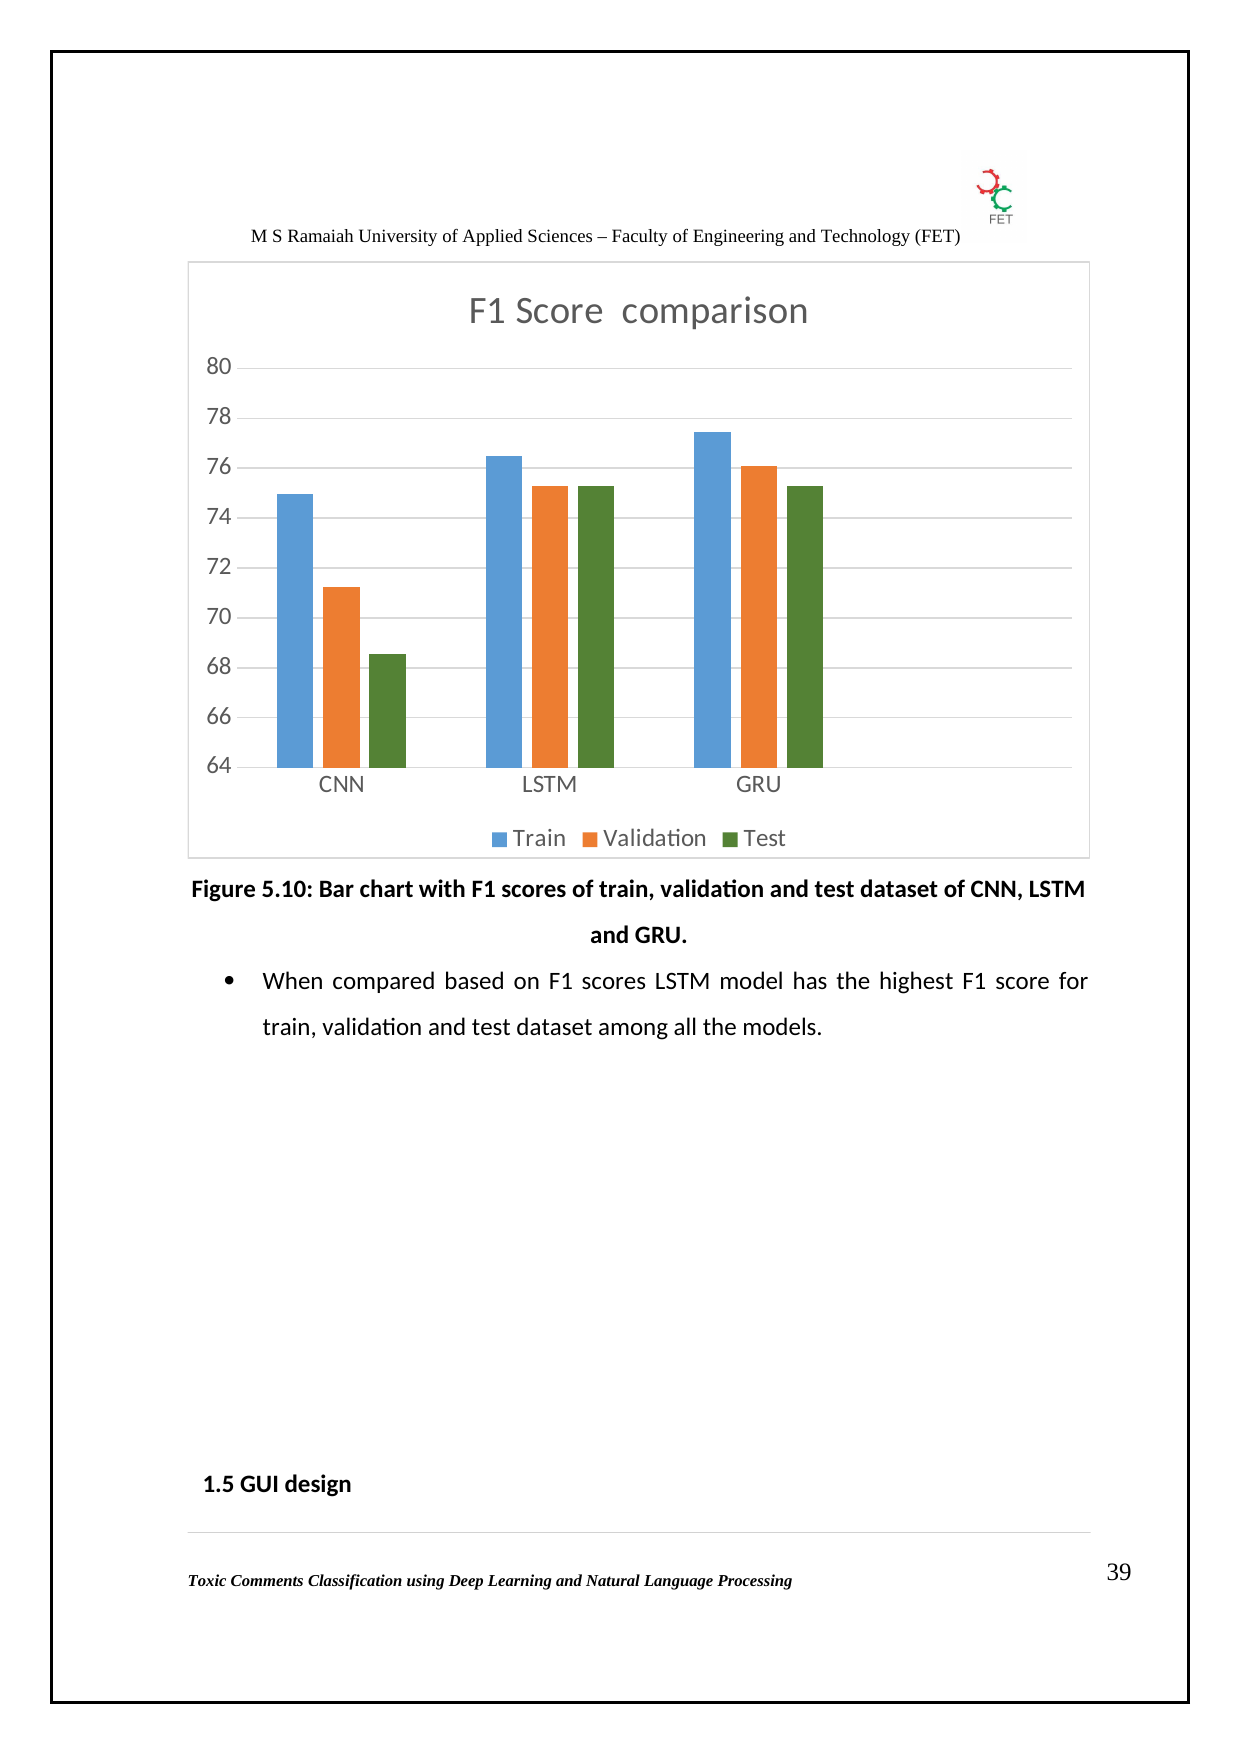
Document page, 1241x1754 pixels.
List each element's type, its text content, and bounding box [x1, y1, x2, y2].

picture [961, 150, 1028, 243]
list When compared based on F1 scores LSTM model has the highest F1 score for train, validation and test dataset among all the models. [225, 965, 1090, 1041]
list GUI design [202, 1468, 1090, 1498]
text Figure 5.10: Bar chart with F1 scores of train, validation and test dataset of CNN, LSTM and GRU. [187, 873, 1090, 950]
